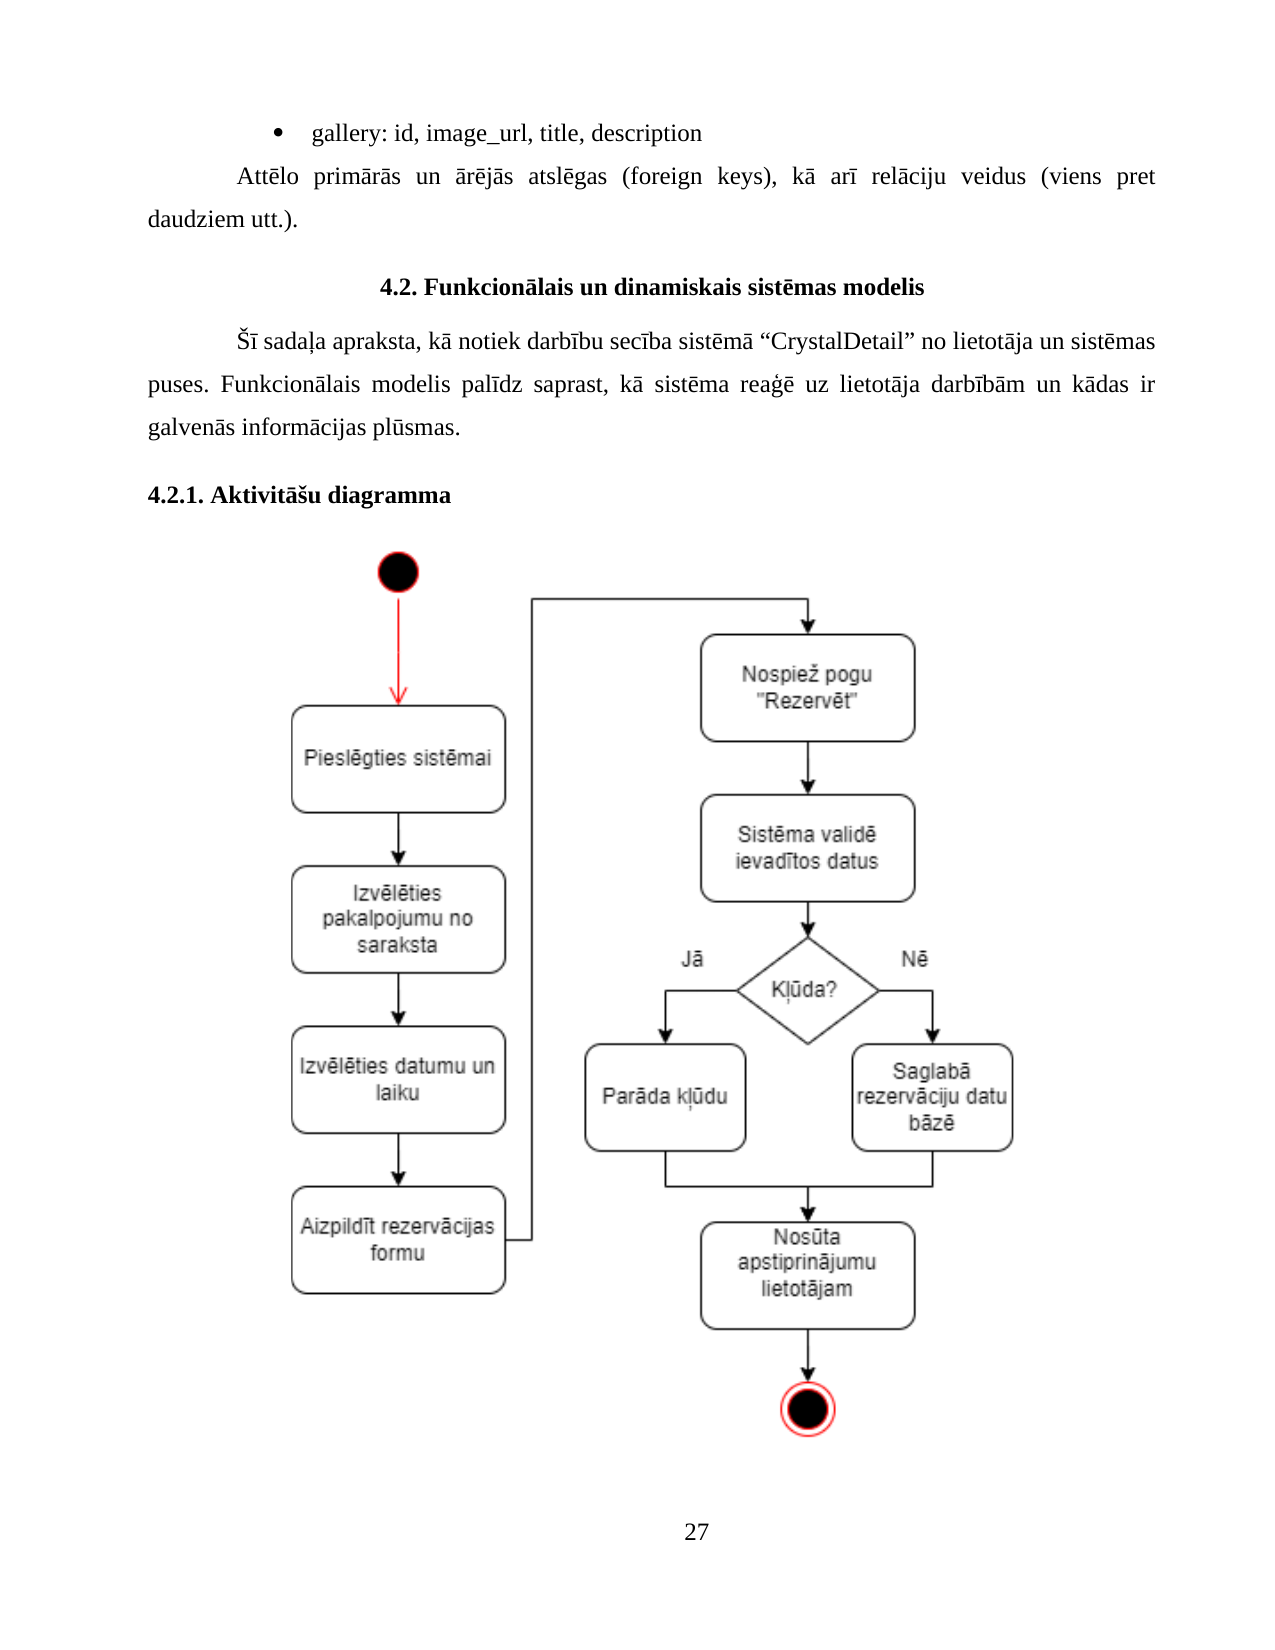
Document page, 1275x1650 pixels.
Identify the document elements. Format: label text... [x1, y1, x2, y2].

text Attēlo primārās un ārējās atslēgas (foreign keys), kā arī relāciju veidus (viens pret daudziem utt.). [148, 161, 1157, 233]
subtitle Funkcionālais un dinamiskais sistēmas modelis [148, 272, 1157, 301]
list gallery: id, image_url, title, description [274, 118, 1157, 147]
picture [291, 546, 1014, 1439]
text Šī sadaļa apraksta, kā notiek darbību secība sistēmā “CrystalDetail” no lietotāja un sistēmas puses. Funkcionālais modelis palīdz saprast, kā sistēma reaģē uz lietotāja darbībām un kādas ir galvenās informācijas plūsmas. [148, 326, 1157, 441]
subtitle Aktivitāšu diagramma [148, 481, 1157, 509]
